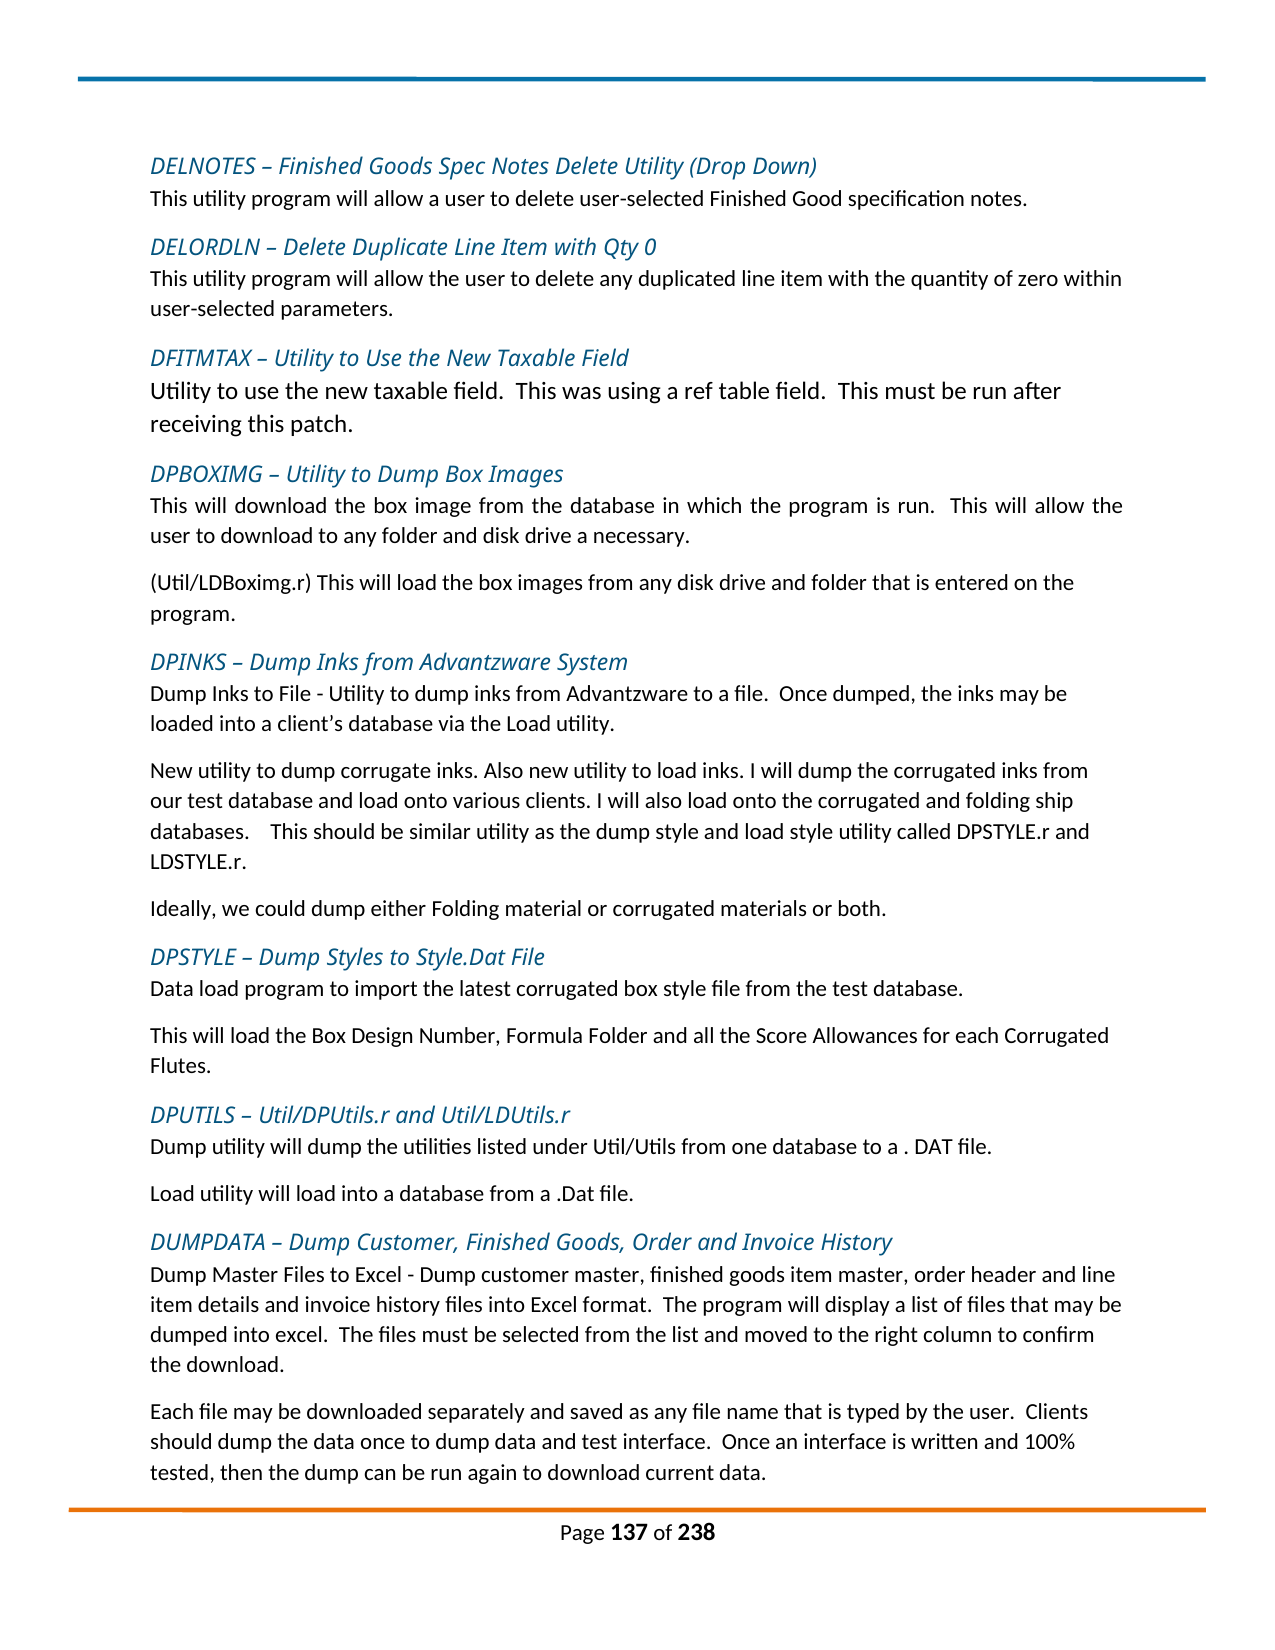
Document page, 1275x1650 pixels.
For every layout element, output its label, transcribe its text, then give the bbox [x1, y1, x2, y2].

text Data load program to import the latest corrugated box style file from the test database. [150, 974, 1125, 1003]
text (Util/LDBoximg.r) This will load the box images from any disk drive and folder that is entered on the program. [150, 568, 1125, 627]
subtitle DPINKS – Dump Inks from Advantzware System [150, 646, 1125, 677]
subtitle DPSTYLE – Dump Styles to Style.Dat File [150, 941, 1125, 972]
text Load utility will load into a database from a .Dat file. [150, 1179, 1125, 1207]
text Ideally, we could dump either Folding material or corrugated materials or both. [150, 894, 1125, 922]
subtitle DFITMTAX – Utility to Use the New Taxable Field [150, 341, 1125, 373]
text Utility to use the new taxable field. This was using a ref table field. This must be run after receiving this patch. [150, 375, 1125, 439]
subtitle DUMPDATA – Dump Customer, Finished Goods, Order and Invoice History [150, 1226, 1125, 1257]
text New utility to dump corrugate inks. Also new utility to load inks. I will dump the corrugated inks from our test database and load onto various clients. I will also load onto the corrugated and folding ship databases. This should be similar utility as the dump style and load style utility called DPSTYLE.r and LDSTYLE.r. [150, 756, 1125, 875]
subtitle DELNOTES – Finished Goods Spec Notes Delete Utility (Drop Down) [150, 150, 1125, 181]
text Each file may be downloaded separately and saved as any file name that is typed by the user. Clients should dump the data once to dump data and test interface. Once an interface is written and 100% tested, then the dump can be run again to download current data. [150, 1397, 1125, 1486]
text Dump Inks to File - Utility to dump inks from Advantzware to a file. Once dumped, the inks may be loaded into a client’s database via the Load utility. [150, 679, 1125, 738]
text Dump Master Files to Excel - Dump customer master, finished goods item master, order header and line item details and invoice history files into Excel format. The program will display a list of files that may be dumped into excel. The files must be selected from the list and moved to the right column to confirm the download. [150, 1260, 1125, 1378]
text This will load the Box Design Number, Formula Folder and all the Score Allowances for each Corrugated Flutes. [150, 1021, 1125, 1080]
text Dump utility will dump the utilities listed under Util/Utils from one database to a . DAT file. [150, 1132, 1125, 1160]
text This utility program will allow the user to delete any duplicated line item with the quantity of zero within user-selected parameters. [150, 264, 1125, 323]
subtitle DELORDLN – Delete Duplicate Line Item with Qty 0 [150, 231, 1125, 262]
subtitle DPBOXIMG – Utility to Dump Box Images [150, 458, 1125, 489]
text This will download the box image from the database in which the program is run. This will allow the user to download to any folder and disk drive a necessary. [150, 491, 1125, 550]
subtitle DPUTILS – Util/DPUtils.r and Util/LDUtils.r [150, 1098, 1125, 1130]
text This utility program will allow a user to delete user-selected Finished Good specification notes. [150, 184, 1125, 212]
